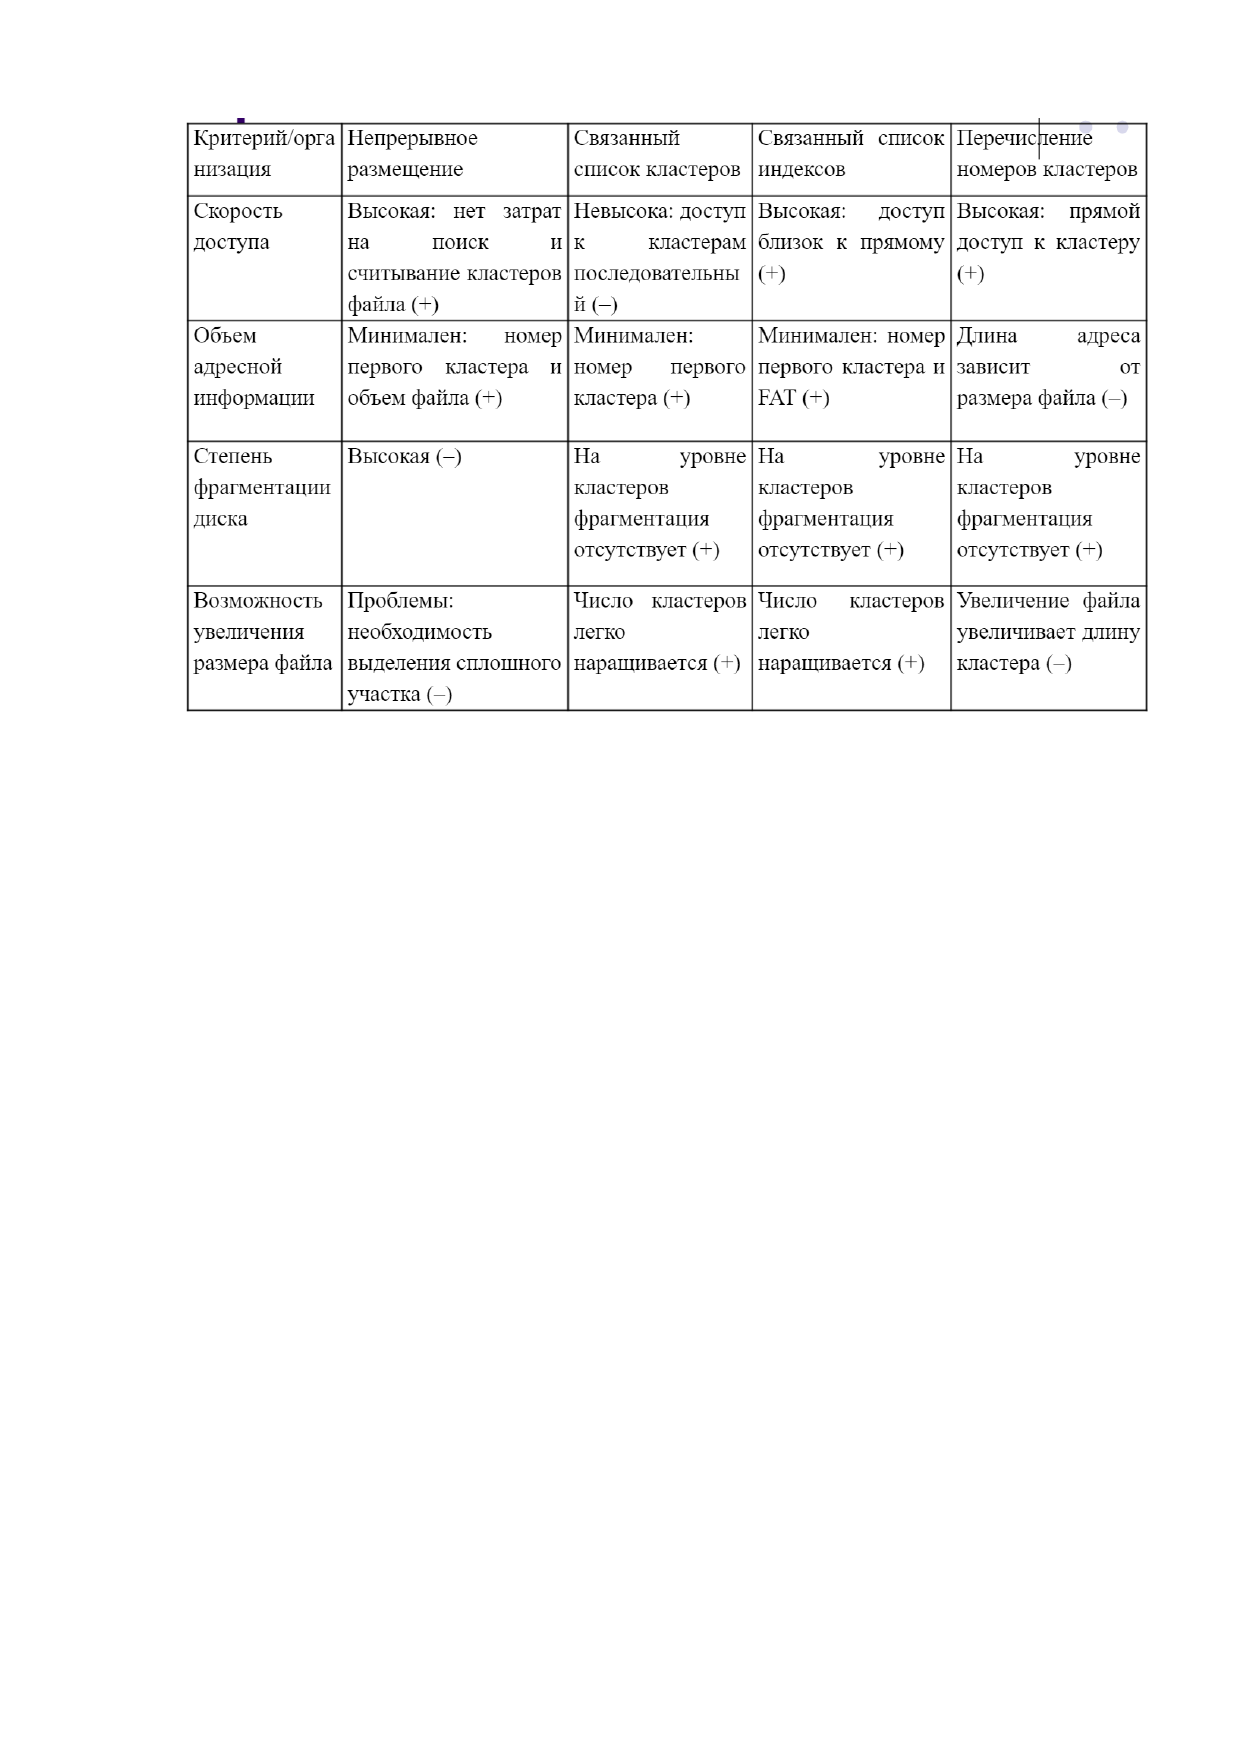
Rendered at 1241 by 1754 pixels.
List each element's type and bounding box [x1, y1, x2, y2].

picture [177, 118, 1152, 718]
